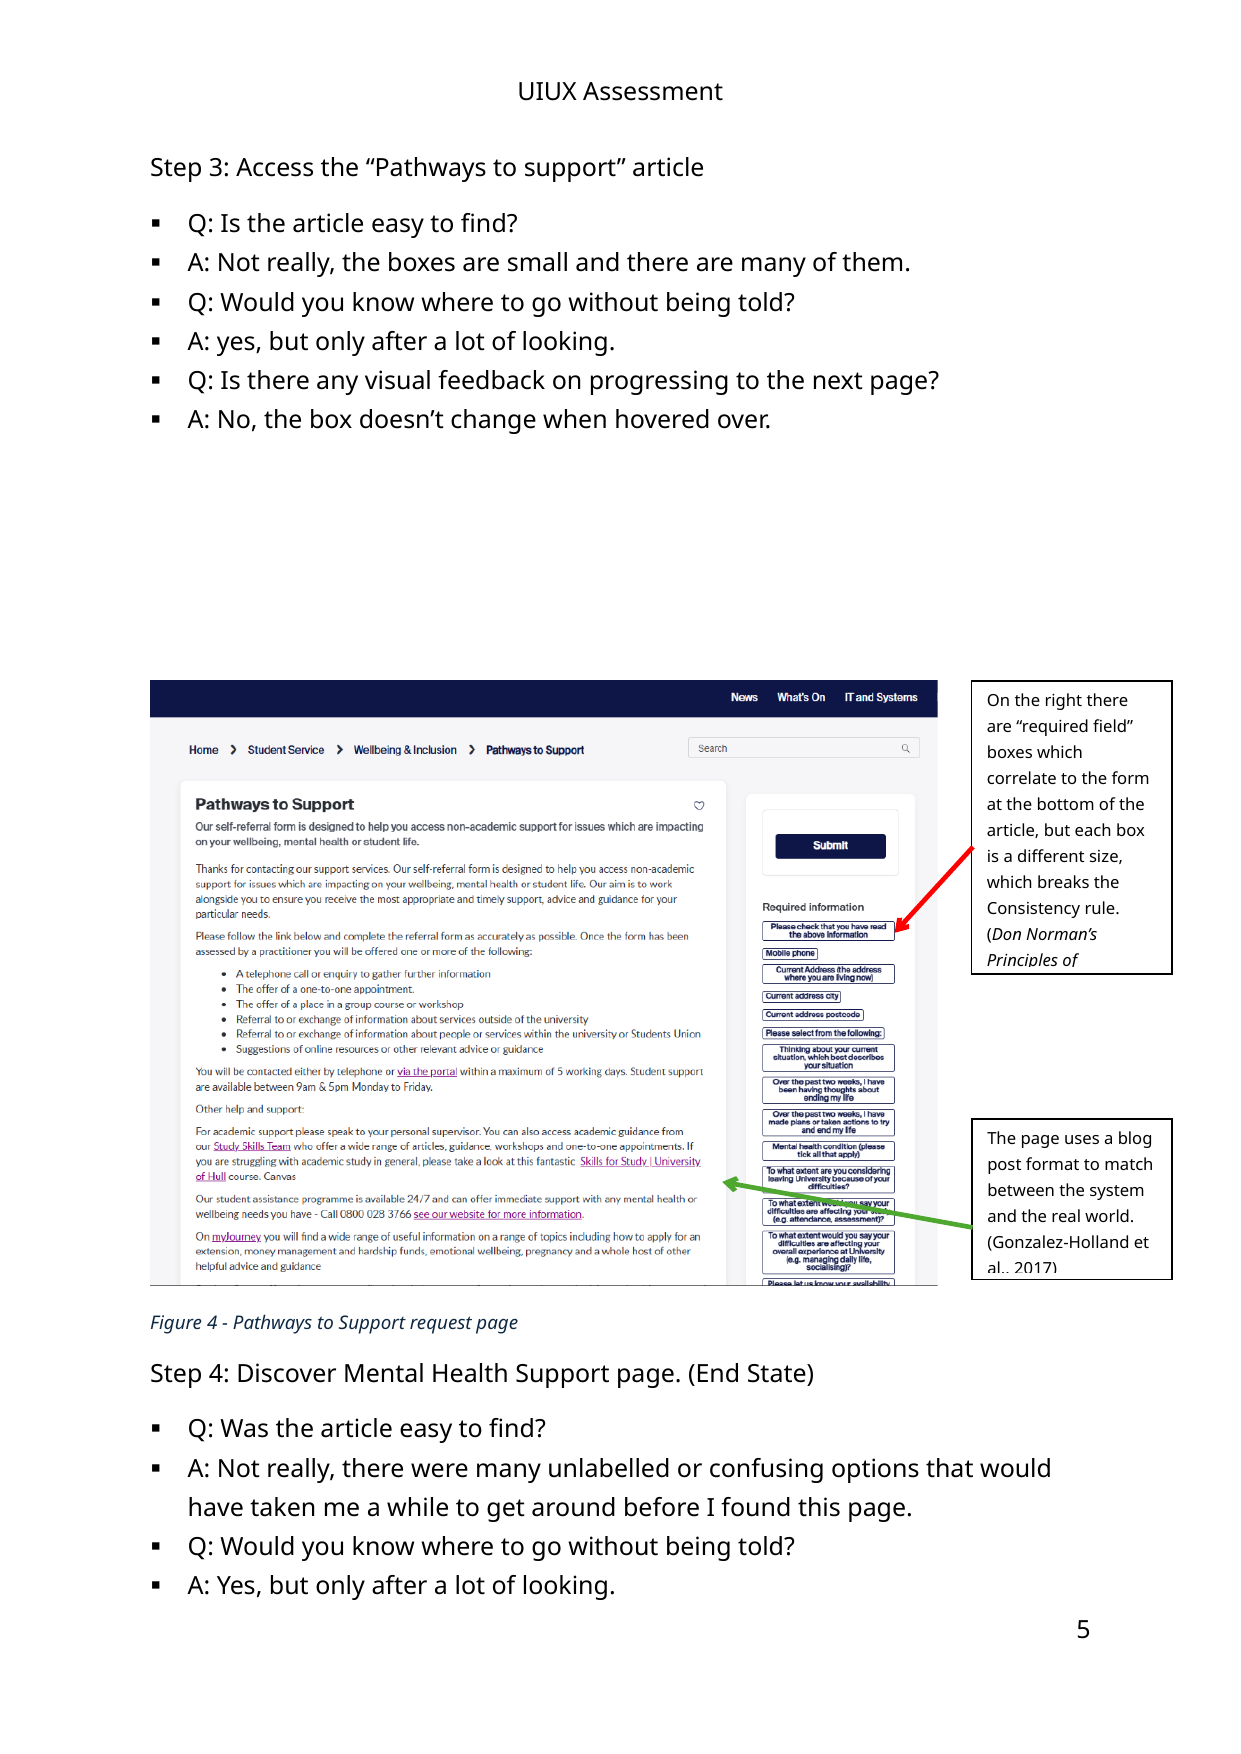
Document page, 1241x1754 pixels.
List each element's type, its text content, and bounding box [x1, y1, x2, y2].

list A: No, the box doesn’t change when hovered over. [150, 402, 1090, 436]
text Figure 4 - Pathways to Support request page [150, 1309, 1090, 1334]
list Q: Would you know where to go without being told? [150, 284, 1090, 318]
list Q: Is there any visual feedback on progressing to the next page? [150, 362, 1090, 397]
text Step 4: Discover Mental Health Support page. (End State) [150, 1355, 1090, 1389]
list Q: Would you know where to go without being told? [150, 1529, 1090, 1563]
list A: Yes, but only after a lot of looking. [150, 1568, 1090, 1602]
list Q: Was the article easy to find? [150, 1411, 1090, 1445]
list Q: Is the article easy to find? [150, 206, 1090, 240]
picture [150, 680, 938, 1286]
list A: yes, but only after a lot of looking. [150, 323, 1090, 357]
list A: Not really, there were many unlabelled or confusing options that would have taken me a while to get around before I found this page. [150, 1450, 1090, 1523]
text Step 3: Access the “Pathways to support” article [150, 150, 1090, 184]
list A: Not really, the boxes are small and there are many of them. [150, 245, 1090, 279]
